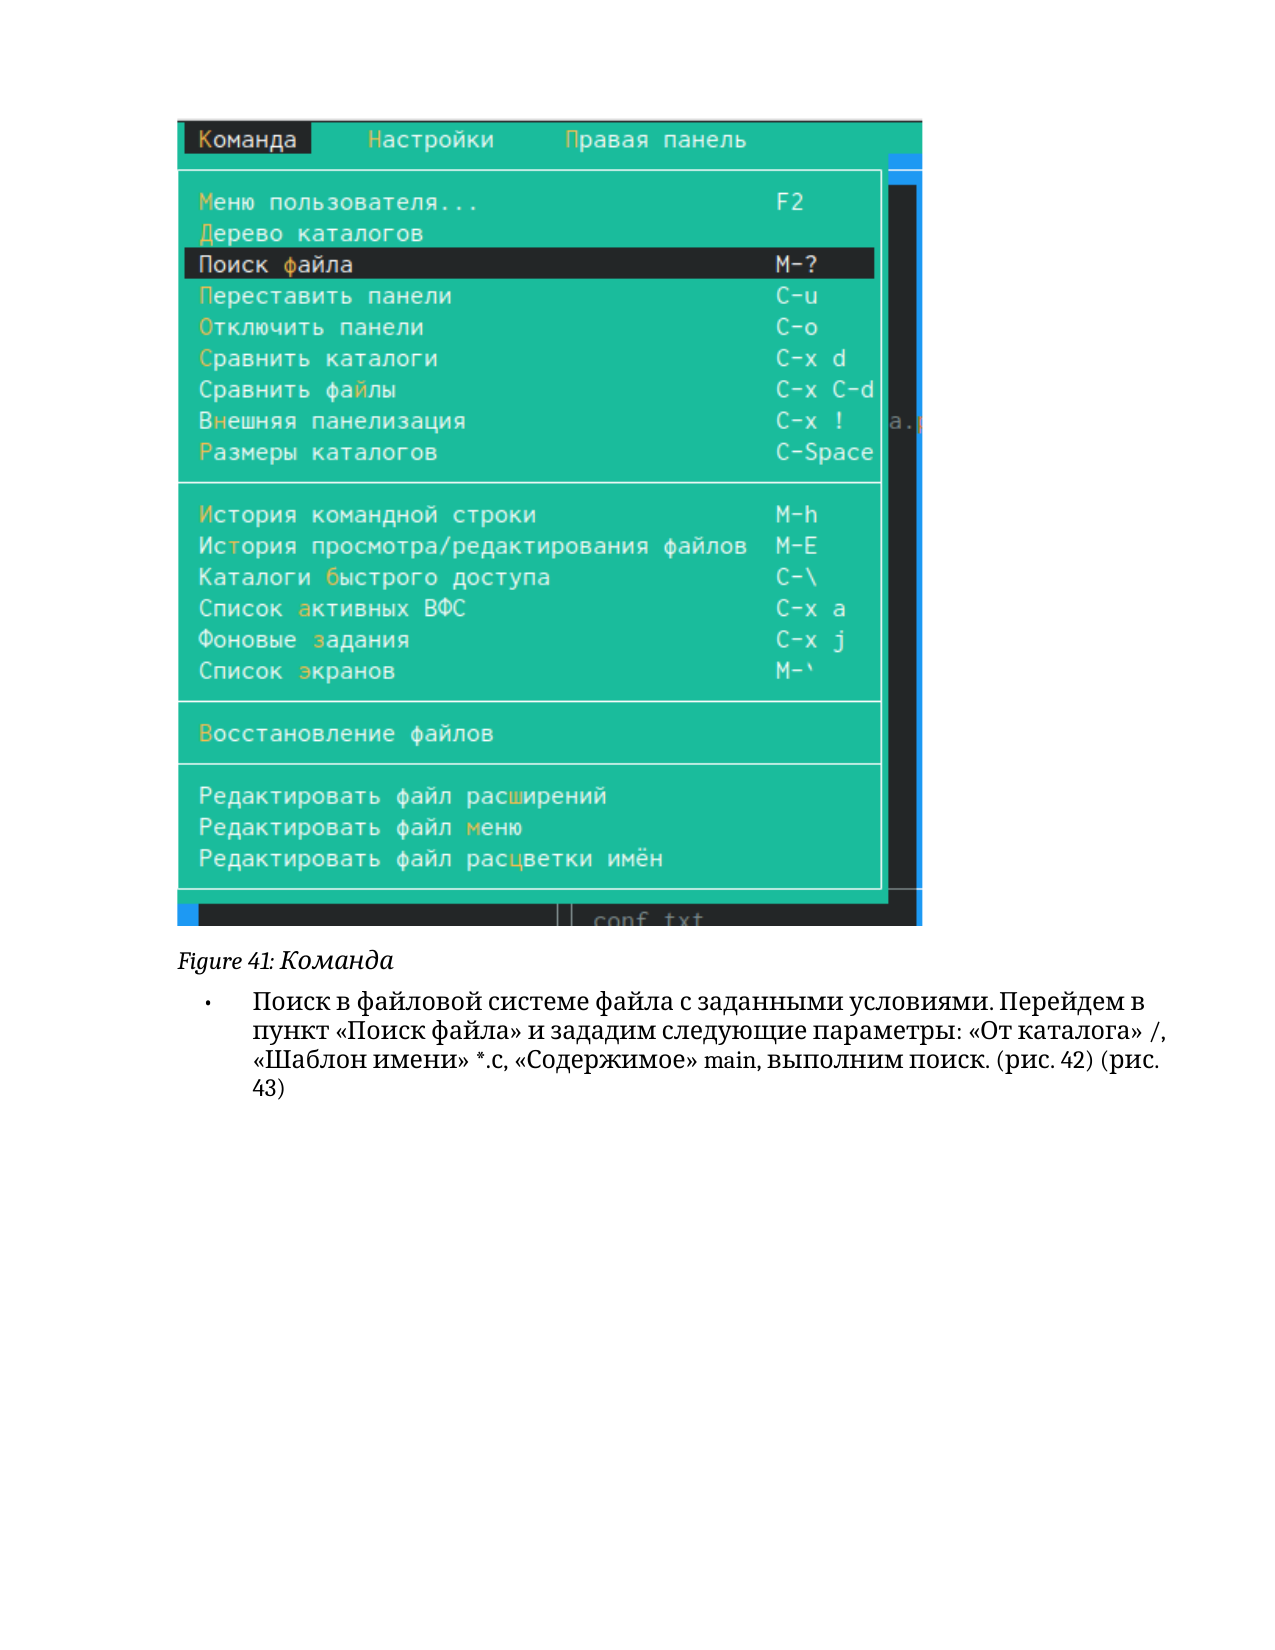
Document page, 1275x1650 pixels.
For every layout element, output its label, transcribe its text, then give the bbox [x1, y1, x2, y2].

picture [177, 118, 923, 926]
text Figure 41: Команда [177, 947, 1186, 976]
list Поиск в файловой системе файла с заданными условиями. Перейдем в пункт «Поиск файла» и зададим следующие параметры: «От каталога» /, «Шаблон имени» *.с, «Содержимое» main, выполним поиск. (рис. 42) (рис. 43) [202, 988, 1186, 1103]
